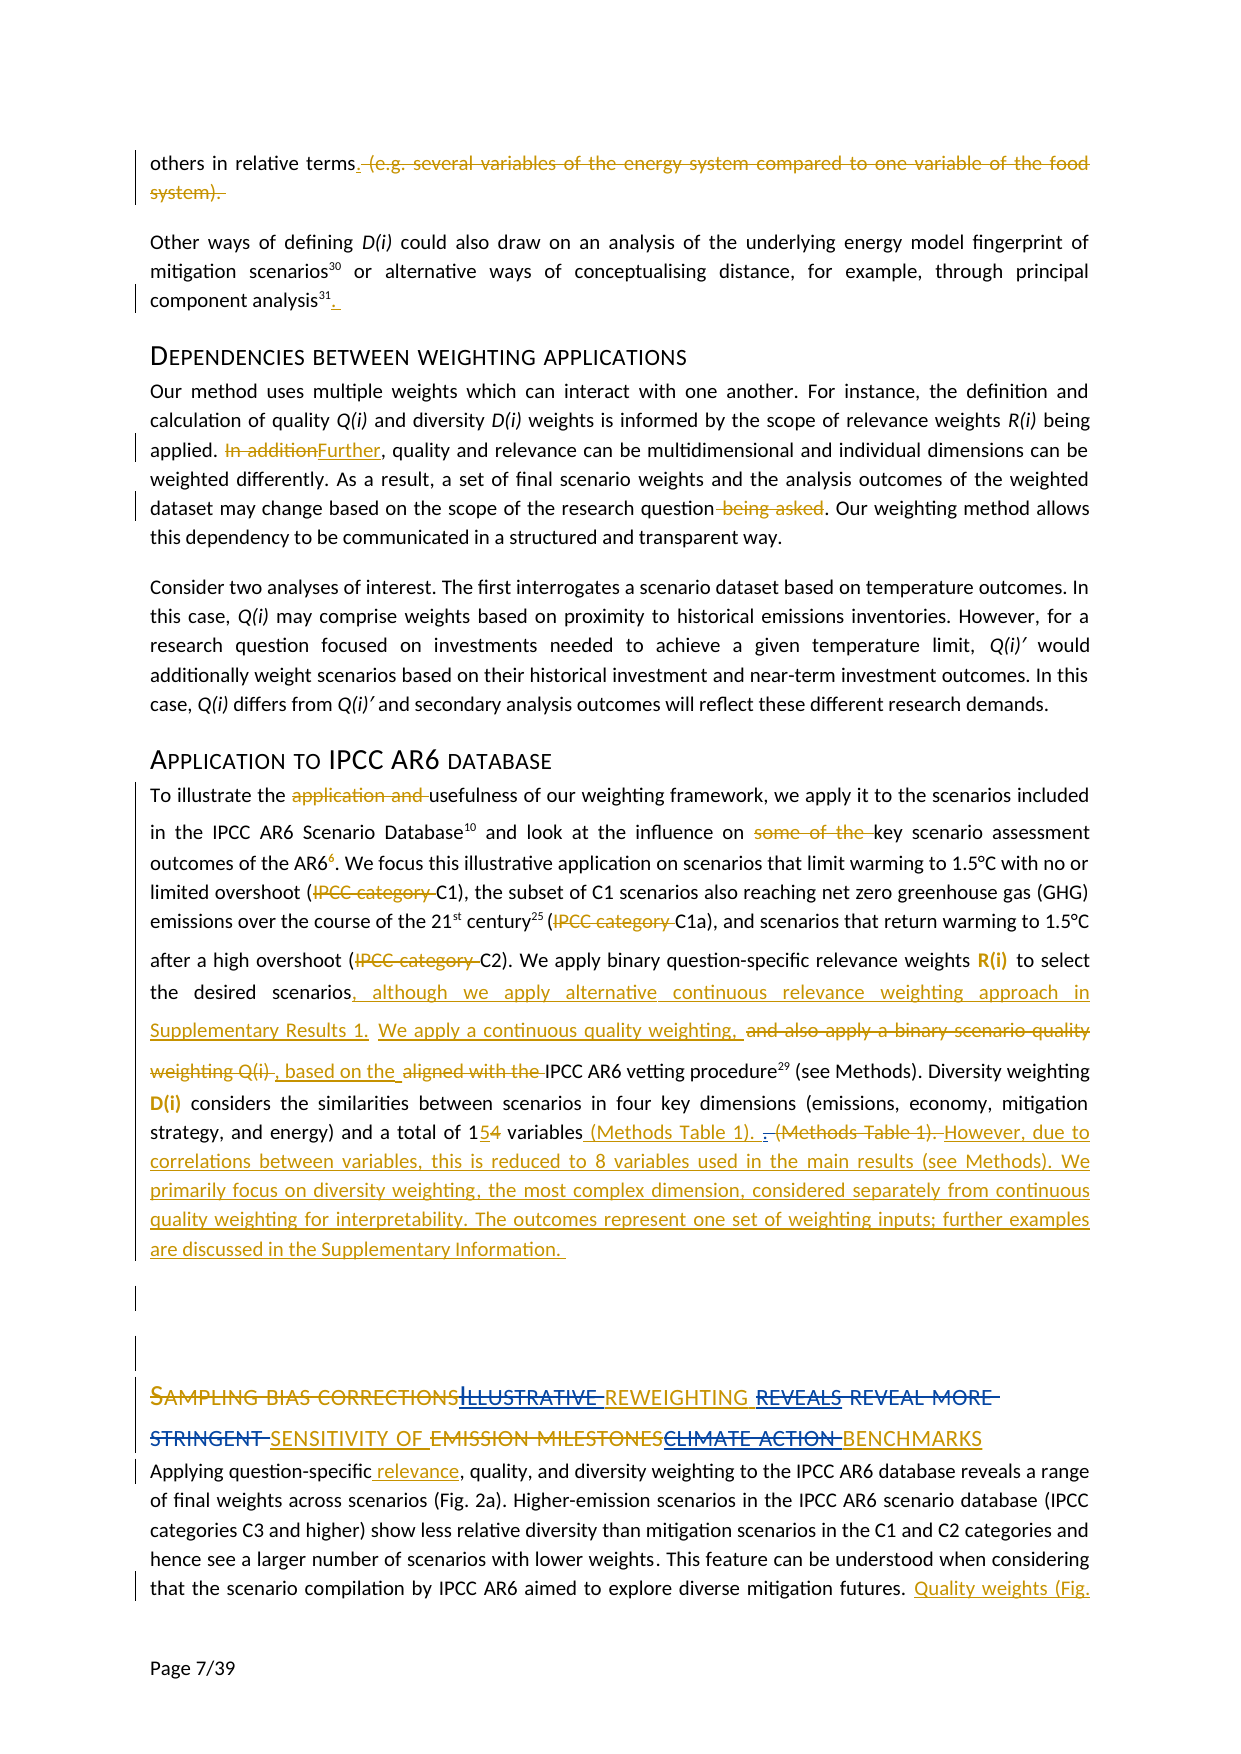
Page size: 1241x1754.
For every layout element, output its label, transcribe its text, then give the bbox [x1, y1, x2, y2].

text Our method uses multiple weights which can interact with one another. For instance, the definition and calculation of quality Q(i) and diversity D(i) weights is informed by the scope of relevance weights R(i) being applied. , quality and relevance can be multidimensional and individual dimensions can be weighted differently. As a result, a set of final scenario weights and the analysis outcomes of the weighted dataset may change based on the scope of the research question. Our weighting method allows this dependency to be communicated in a structured and transparent way. [150, 378, 1090, 550]
subtitle Application to IPCC AR6 database [150, 741, 1090, 777]
text Other ways of defining D(i) could also draw on an analysis of the underlying energy model fingerprint of mitigation scenarios30 or alternative ways of conceptualising distance, for example, through principal component analysis31 [150, 229, 1090, 313]
text To illustrate the usefulness of our weighting framework, we apply it to the scenarios included in the IPCC AR6 Scenario Database10 and look at the influence on key scenario assessment outcomes of the AR66. We focus this illustrative application on scenarios that limit warming to 1.5°C with no or limited overshoot (C1), the subset of C1 scenarios also reaching net zero greenhouse gas (GHG) emissions over the course of the 21st century25 (C1a), and scenarios that return warming to 1.5°C after a high overshoot (C2). We apply binary question-specific relevance weights R(i) to select the desired scenarios IPCC AR6 vetting procedure29 (see Methods). Diversity weighting D(i) considers the similarities between scenarios in four key dimensions (emissions, economy, mitigation strategy, and energy) and a total of 1 variables [150, 782, 1090, 1170]
text Consider two analyses of interest. The first interrogates a scenario dataset based on temperature outcomes. In this case, Q(i) may comprise weights based on proximity to historical emissions inventories. However, for a research question focused on investments needed to achieve a given temperature limit, Q(i)′ would additionally weight scenarios based on their historical investment and near-term investment outcomes. In this case, Q(i) differs from Q(i)′ and secondary analysis outcomes will reflect these different research demands. [150, 574, 1090, 716]
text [150, 150, 1090, 204]
subtitle Dependencies between weighting applications [150, 337, 1090, 373]
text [150, 1458, 1090, 1601]
